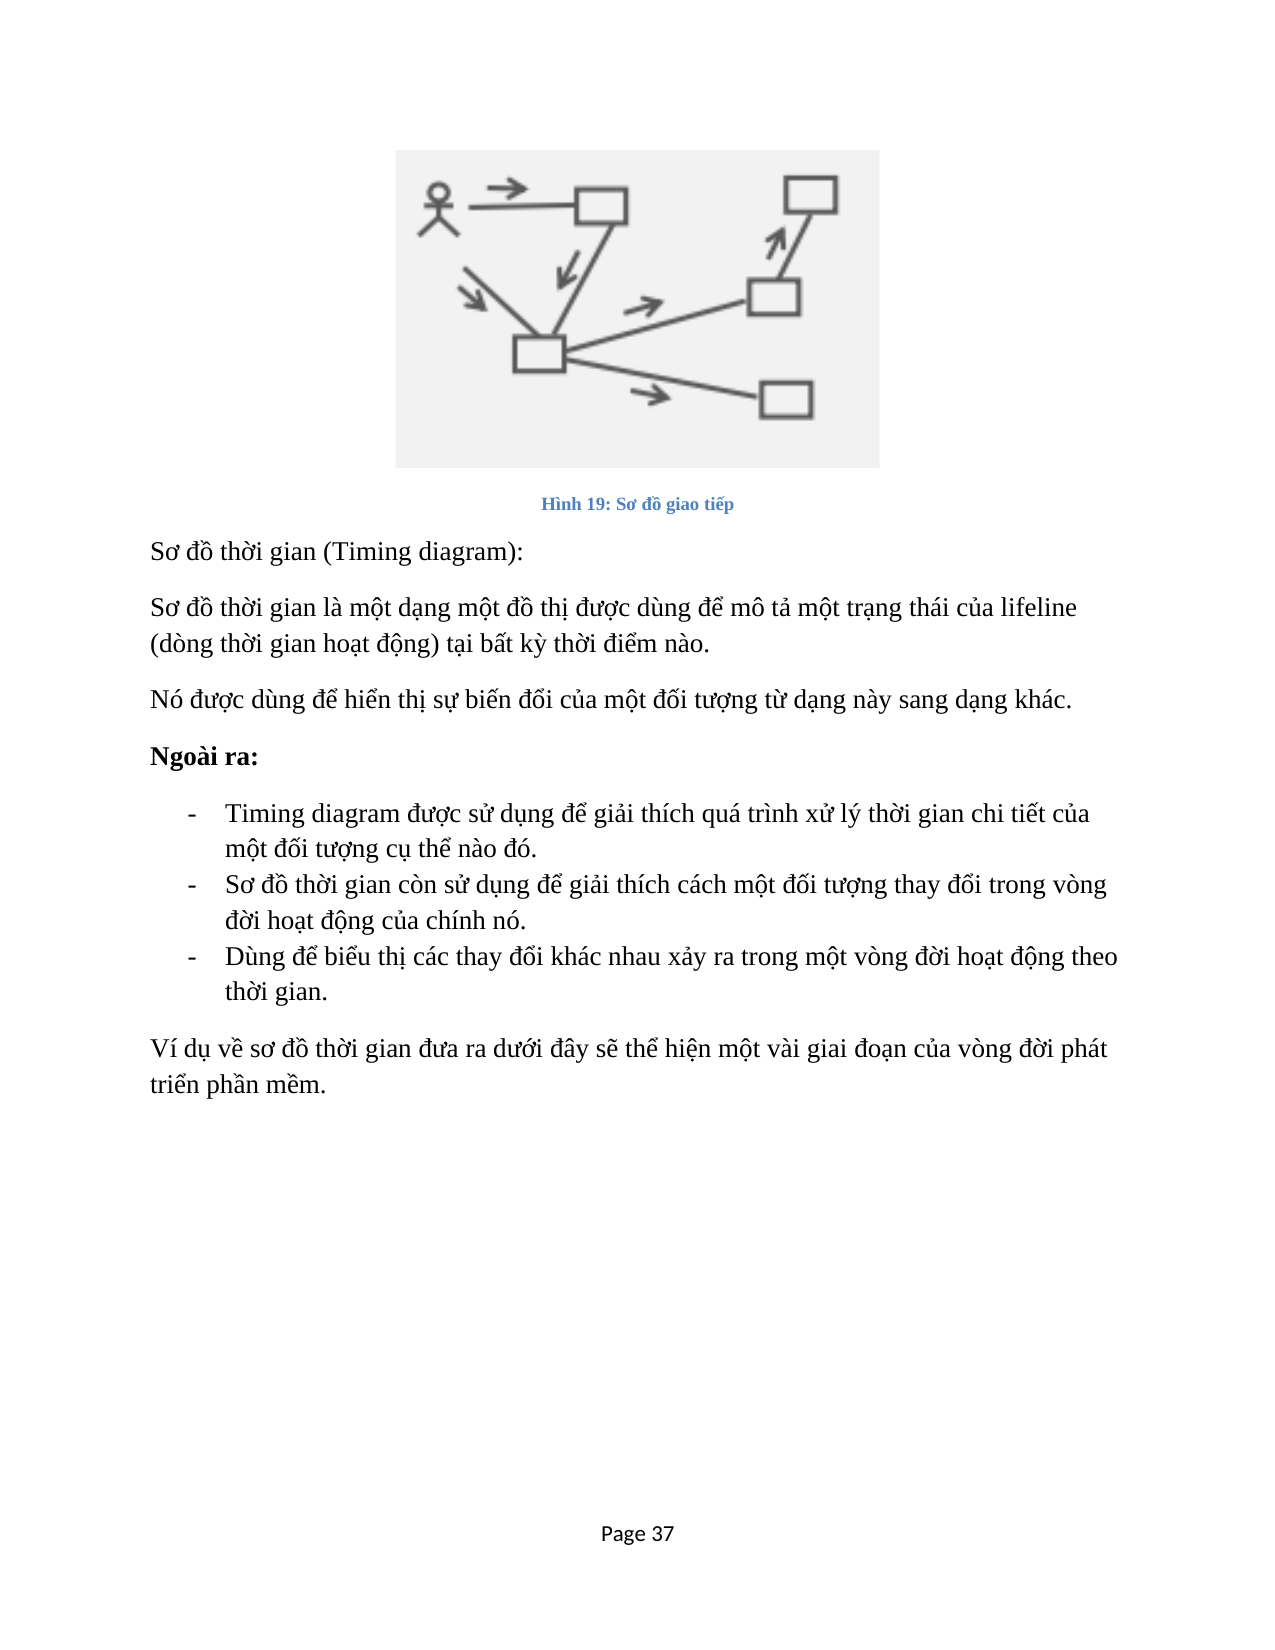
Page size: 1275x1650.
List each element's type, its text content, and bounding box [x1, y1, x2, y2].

text Sơ đồ thời gian (Timing diagram): [150, 535, 1125, 566]
text Hình 19: Sơ đồ giao tiếp [150, 492, 1125, 514]
text Ví dụ về sơ đồ thời gian đưa ra dưới đây sẽ thể hiện một vài giai đoạn của vòng đời phát triển phần mềm. [150, 1032, 1125, 1099]
list Sơ đồ thời gian còn sử dụng để giải thích cách một đối tượng thay đổi trong vòng đời hoạt động của chính nó. [187, 868, 1125, 935]
text Sơ đồ thời gian là một dạng một đồ thị được dùng để mô tả một trạng thái của lifeline (dòng thời gian hoạt động) tại bất kỳ thời điểm nào. [150, 591, 1125, 658]
text Nó được dùng để hiển thị sự biến đổi của một đối tượng từ dạng này sang dạng khác. [150, 684, 1125, 715]
picture [395, 150, 880, 468]
text Ngoài ra: [150, 740, 1125, 771]
list Dùng để biểu thị các thay đổi khác nhau xảy ra trong một vòng đời hoạt động theo thời gian. [187, 940, 1125, 1007]
list Timing diagram được sử dụng để giải thích quá trình xử lý thời gian chi tiết của một đối tượng cụ thể nào đó. [187, 797, 1125, 864]
